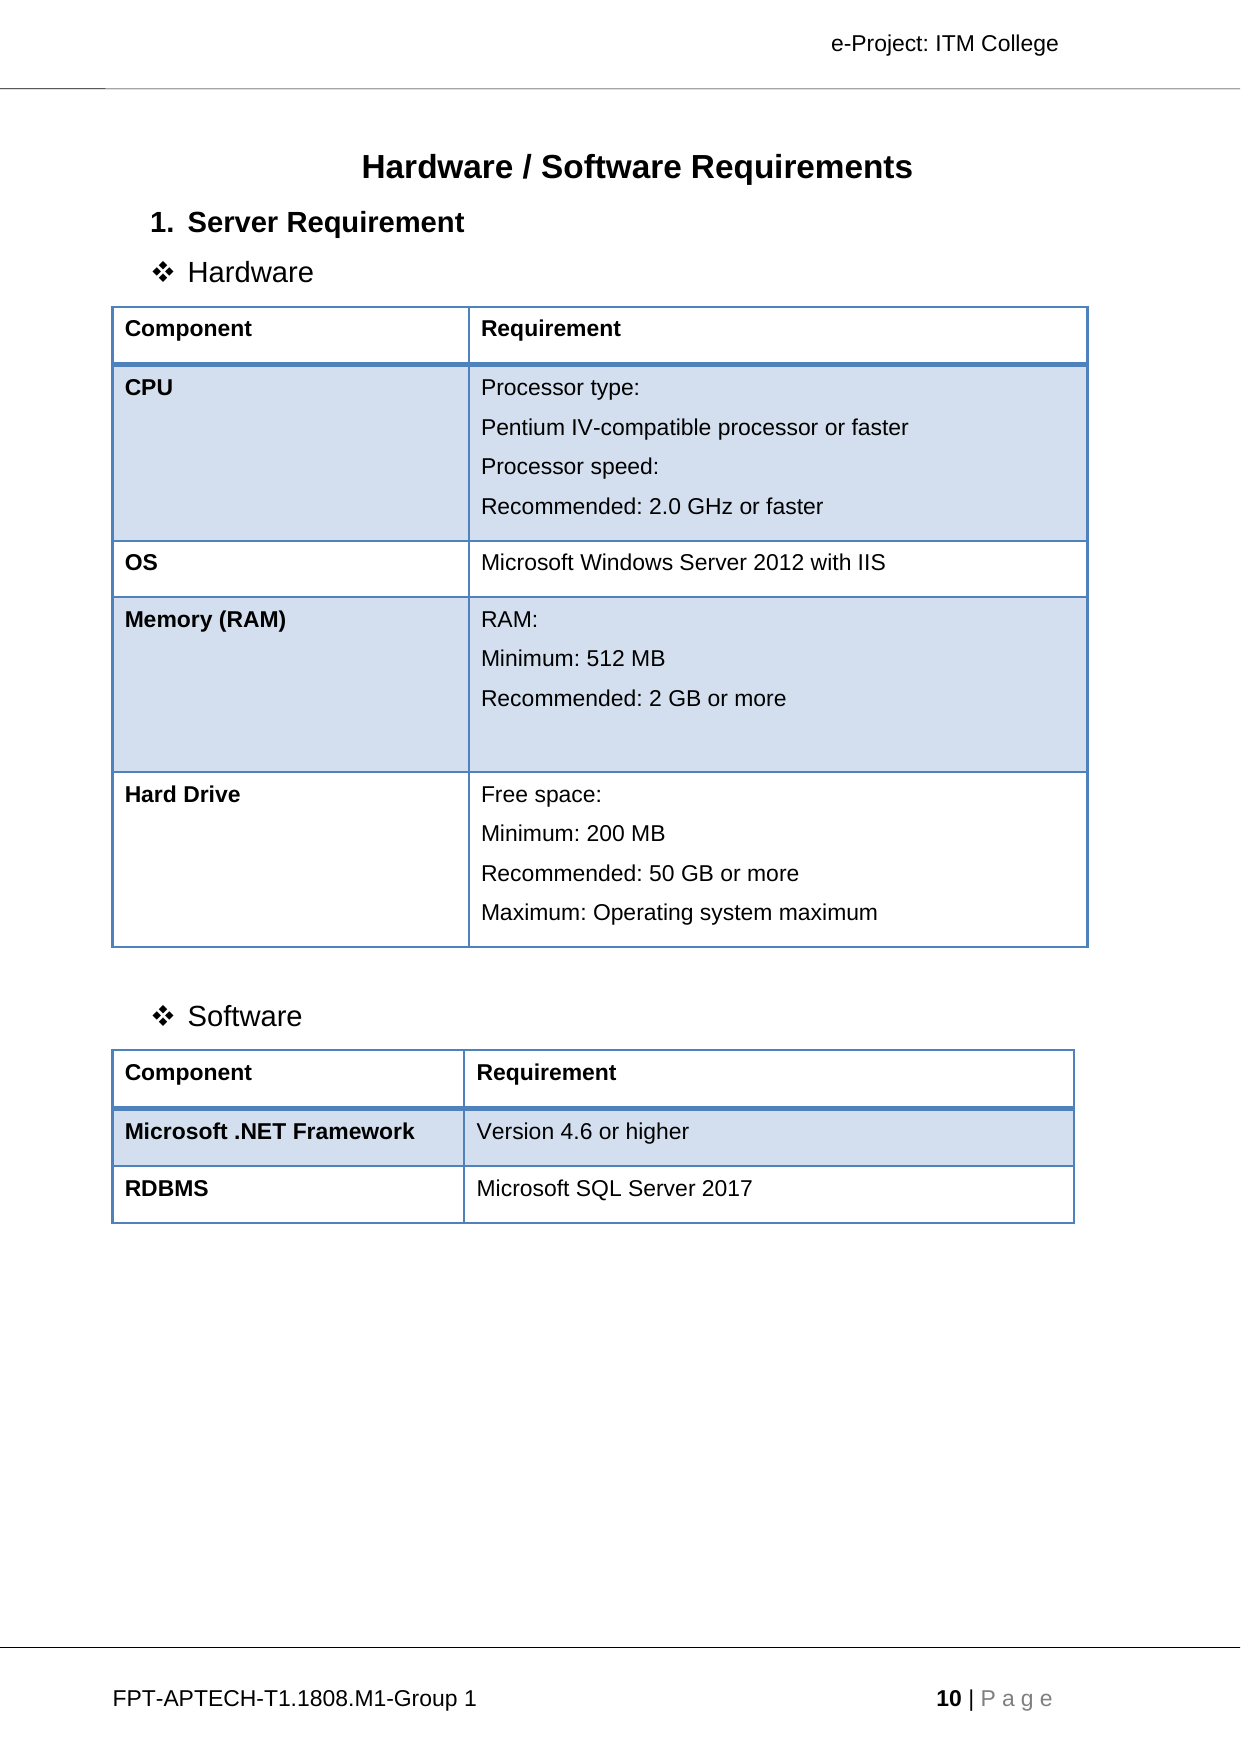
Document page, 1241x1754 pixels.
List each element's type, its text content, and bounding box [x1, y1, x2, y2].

table_cell Microsoft .NET Framework [114, 1111, 463, 1165]
table_header Component [114, 308, 468, 362]
table_cell Processor type: Pentium IV-compatible processor or faster Processor speed: Recommended: 2.0 GHz or faster [470, 367, 1086, 540]
list Software [150, 999, 1162, 1032]
list Hardware [150, 255, 1162, 289]
table_cell Hard Drive [114, 773, 468, 946]
table_cell RDBMS [114, 1167, 463, 1222]
table_cell CPU [114, 367, 468, 540]
table_cell Microsoft SQL Server 2017 [465, 1167, 1073, 1222]
table_header Requirement [470, 308, 1086, 362]
table_cell Version 4.6 or higher [465, 1111, 1073, 1165]
table_header Requirement [465, 1051, 1073, 1106]
table_cell Microsoft Windows Server 2012 with IIS [470, 542, 1086, 596]
table_cell RAM: Minimum: 512 MB Recommended: 2 GB or more [470, 598, 1086, 771]
table_cell Free space: Minimum: 200 MB Recommended: 50 GB or more Maximum: Operating system maximum [470, 773, 1086, 946]
table_header Component [114, 1051, 463, 1106]
list Server Requirement [150, 204, 1162, 238]
text Hardware / Software Requirements [112, 147, 1162, 185]
table_cell OS [114, 542, 468, 596]
table_cell Memory (RAM) [114, 598, 468, 771]
